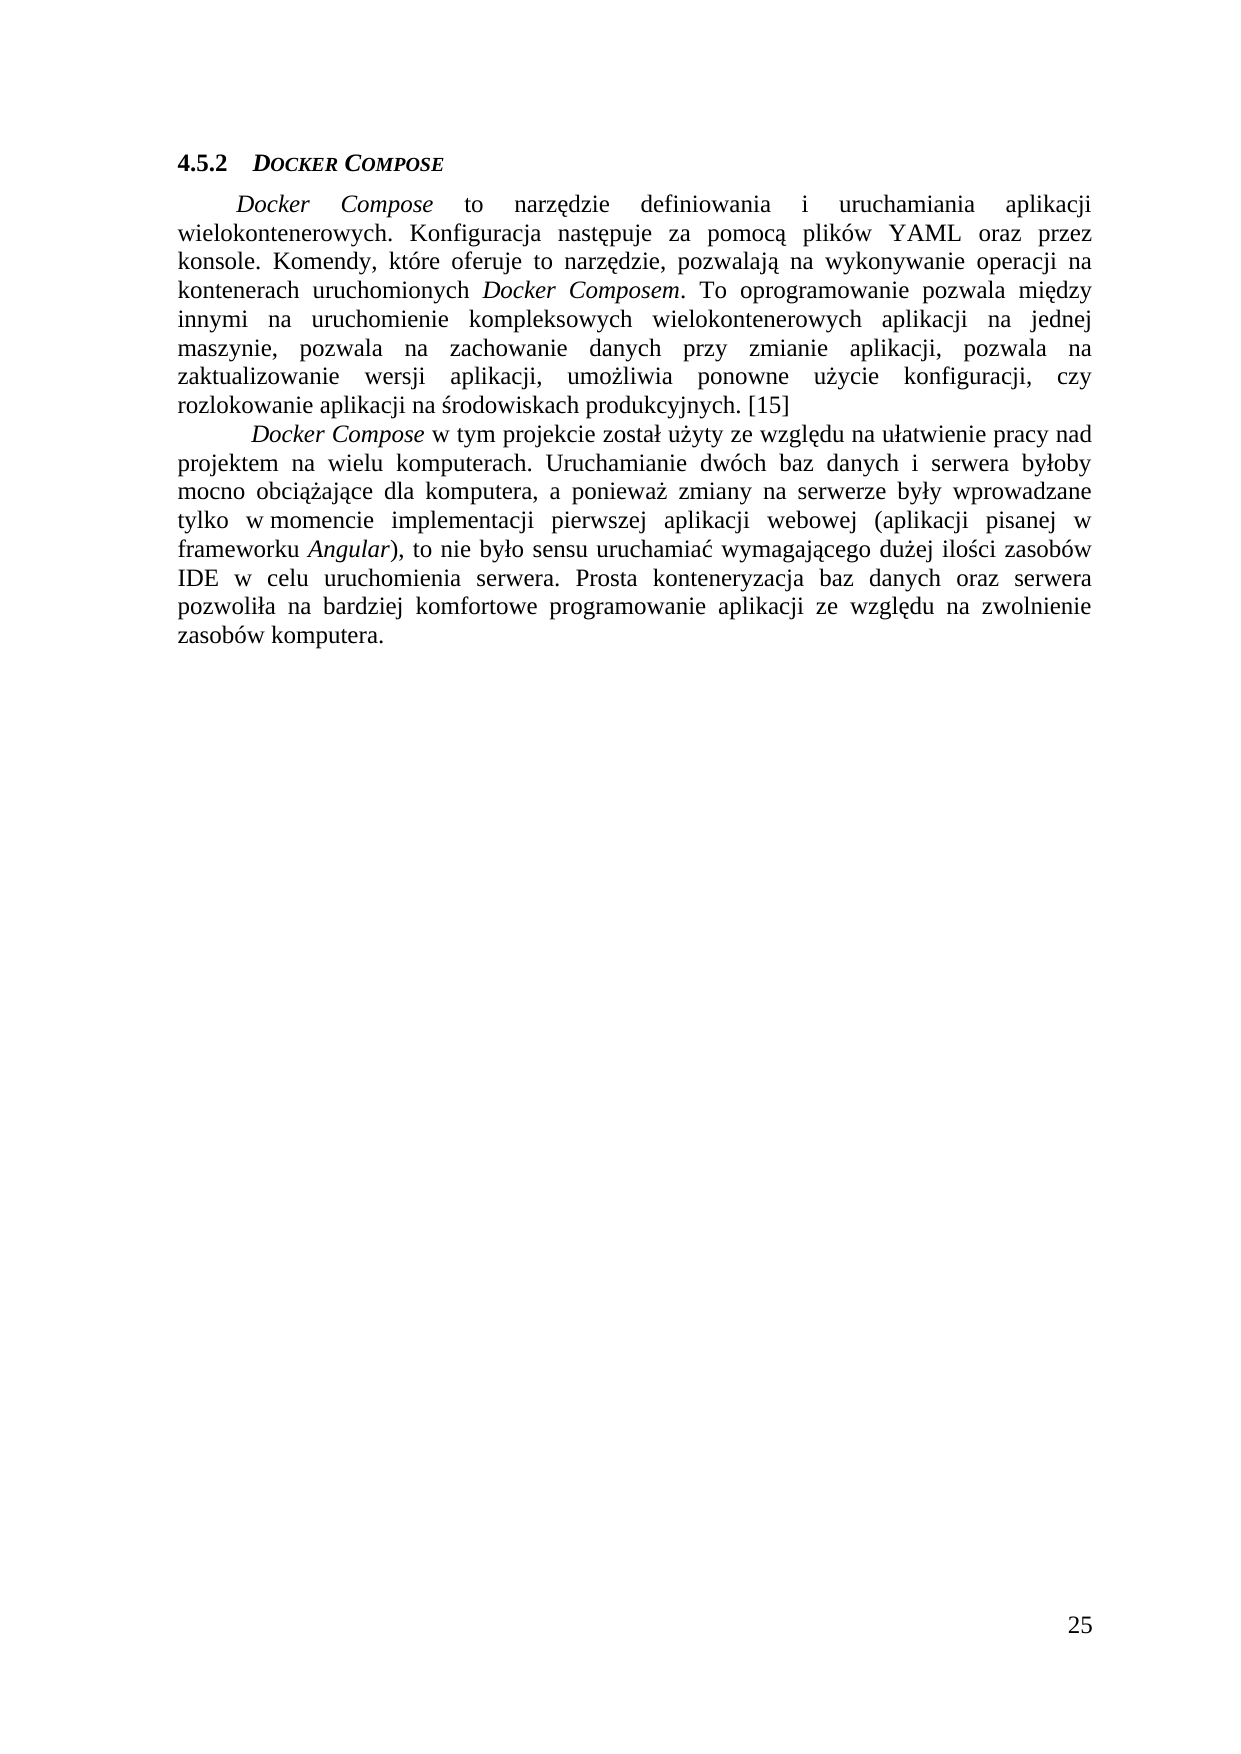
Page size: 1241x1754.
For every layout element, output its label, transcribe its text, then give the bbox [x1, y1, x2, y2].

text Docker Compose to narzędzie definiowania i uruchamiania aplikacji wielokontenerowych. Konfiguracja następuje za pomocą plików YAML oraz przez konsole. Komendy, które oferuje to narzędzie, pozwalają na wykonywanie operacji na kontenerach uruchomionych Docker Composem. To oprogramowanie pozwala między innymi na uruchomienie kompleksowych wielokontenerowych aplikacji na jednej maszynie, pozwala na zachowanie danych przy zmianie aplikacji, pozwala na zaktualizowanie wersji aplikacji, umożliwia ponowne użycie konfiguracji, czy rozlokowanie aplikacji na środowiskach produkcyjnych. [15] [177, 189, 1092, 419]
subtitle Docker Compose [177, 148, 1092, 176]
text Docker Compose w tym projekcie został użyty ze względu na ułatwienie pracy nad projektem na wielu komputerach. Uruchamianie dwóch baz danych i serwera byłoby mocno obciążające dla komputera, a ponieważ zmiany na serwerze były wprowadzane tylko w momencie implementacji pierwszej aplikacji webowej (aplikacji pisanej w frameworku Angular), to nie było sensu uruchamiać wymagającego dużej ilości zasobów IDE w celu uruchomienia serwera. Prosta konteneryzacja baz danych oraz serwera pozwoliła na bardziej komfortowe programowanie aplikacji ze względu na zwolnienie zasobów komputera. [177, 419, 1092, 649]
